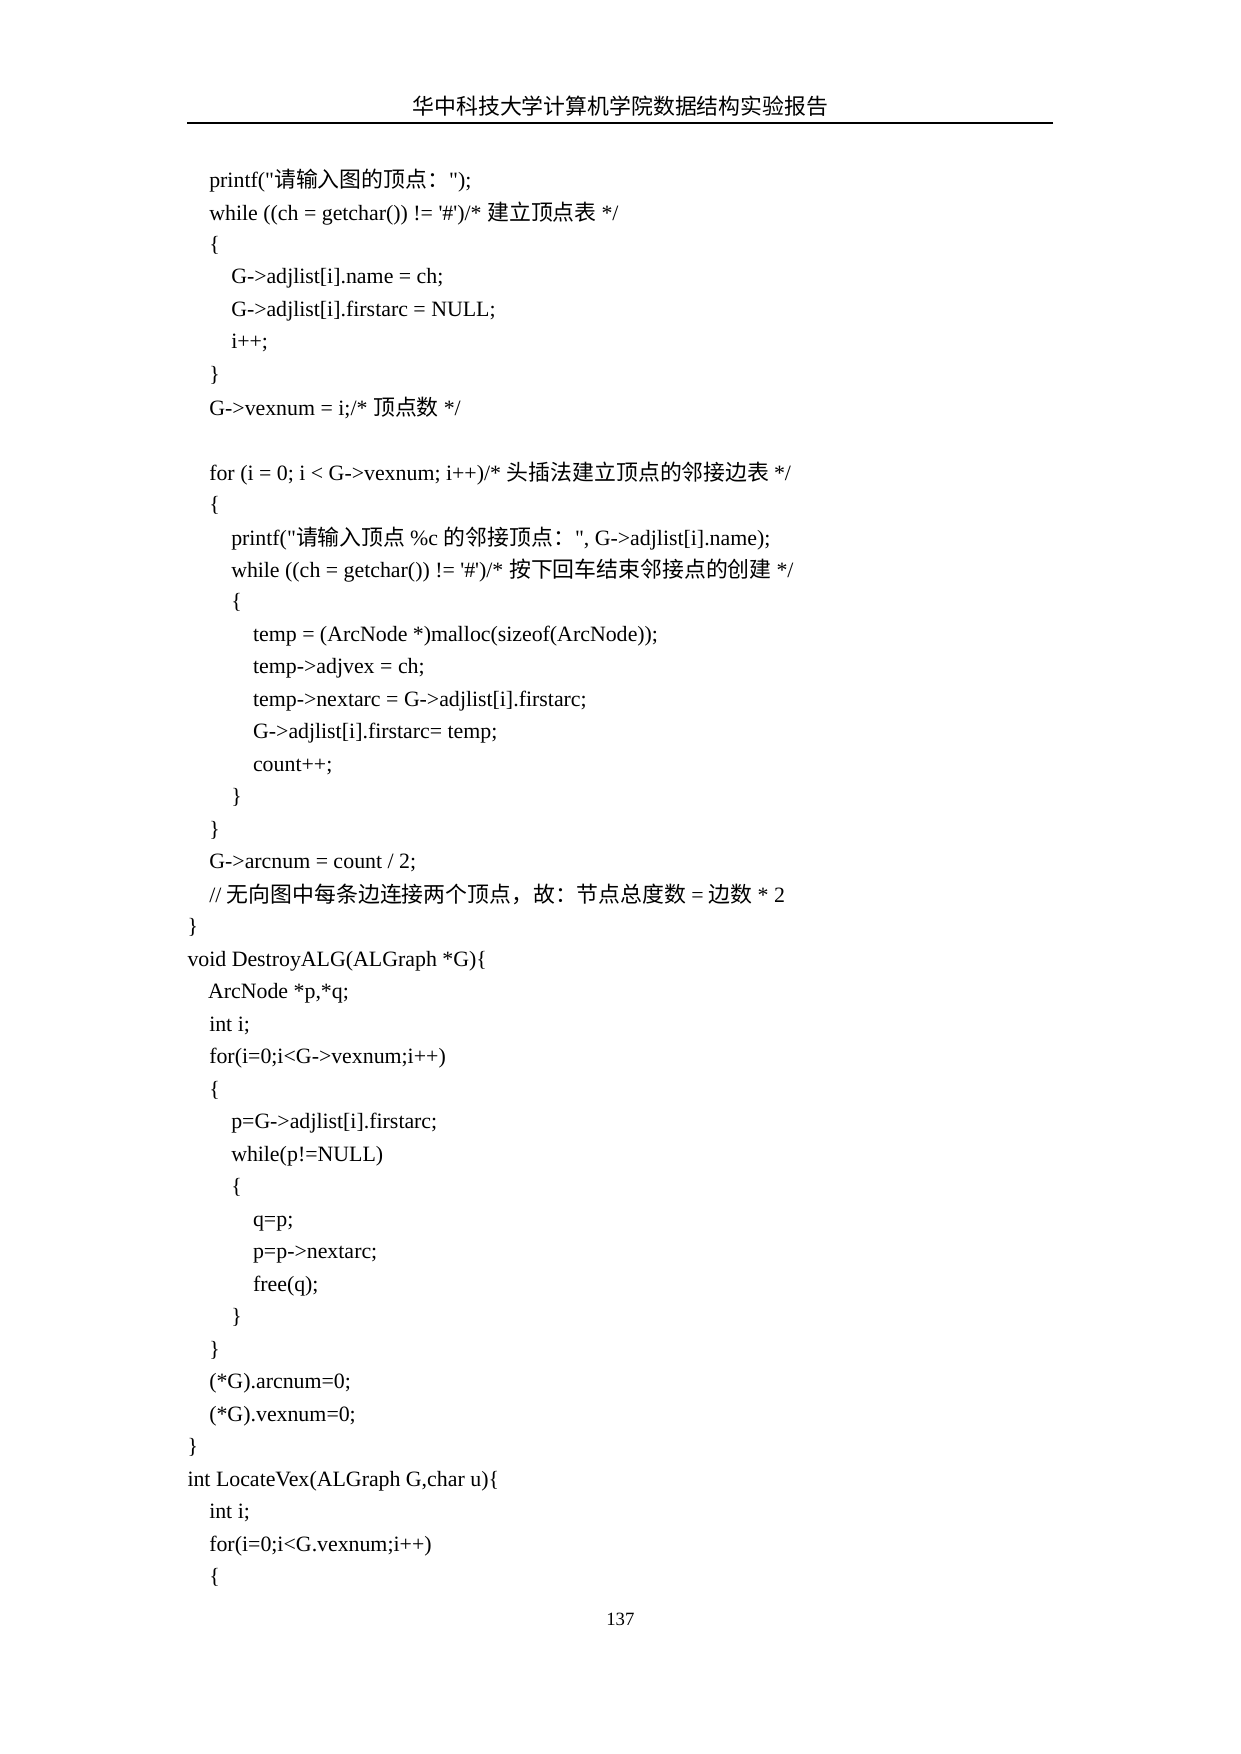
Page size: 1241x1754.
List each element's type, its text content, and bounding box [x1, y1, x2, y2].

text { [187, 1072, 1053, 1104]
text { [187, 1559, 1053, 1592]
text } [187, 812, 1053, 844]
text { [187, 1169, 1053, 1202]
text } [187, 779, 1053, 812]
text temp->nextarc = G->adjlist[i].firstarc; [187, 682, 1053, 714]
text ArcNode *p,*q; [187, 974, 1053, 1007]
text temp->adjvex = ch; [187, 649, 1053, 682]
text void DestroyALG(ALGraph *G){ [187, 942, 1053, 974]
text p=G->adjlist[i].firstarc; [187, 1104, 1053, 1137]
text printf("请输入顶点 %c 的邻接顶点：", G->adjlist[i].name); [187, 519, 1053, 552]
text G->adjlist[i].name = ch; [187, 259, 1053, 292]
text { [187, 227, 1053, 259]
text // 无向图中每条边连接两个顶点，故：节点总度数 = 边数 * 2 [187, 877, 1053, 909]
text (*G).vexnum=0; [187, 1397, 1053, 1429]
text G->vexnum = i;/* 顶点数 */ [187, 389, 1053, 422]
text i++; [187, 324, 1053, 357]
text } [187, 1429, 1053, 1462]
text { [187, 487, 1053, 519]
text for(i=0;i<G->vexnum;i++) [187, 1039, 1053, 1072]
text temp = (ArcNode *)malloc(sizeof(ArcNode)); [187, 617, 1053, 649]
text free(q); [187, 1267, 1053, 1299]
text count++; [187, 747, 1053, 779]
text int i; [187, 1007, 1053, 1039]
text G->adjlist[i].firstarc= temp; [187, 714, 1053, 747]
text while ((ch = getchar()) != '#')/* 建立顶点表 */ [187, 194, 1053, 227]
text G->adjlist[i].firstarc = NULL; [187, 292, 1053, 324]
text int i; [187, 1494, 1053, 1527]
text } [187, 909, 1053, 942]
text { [187, 584, 1053, 617]
text for (i = 0; i < G->vexnum; i++)/* 头插法建立顶点的邻接边表 */ [187, 454, 1053, 487]
text while ((ch = getchar()) != '#')/* 按下回车结束邻接点的创建 */ [187, 552, 1053, 584]
text printf("请输入图的顶点："); [187, 162, 1053, 194]
text } [187, 357, 1053, 389]
text q=p; [187, 1202, 1053, 1234]
text } [187, 1332, 1053, 1364]
text int LocateVex(ALGraph G,char u){ [187, 1462, 1053, 1494]
text p=p->nextarc; [187, 1234, 1053, 1267]
text for(i=0;i<G.vexnum;i++) [187, 1527, 1053, 1559]
text while(p!=NULL) [187, 1137, 1053, 1169]
text (*G).arcnum=0; [187, 1364, 1053, 1397]
text G->arcnum = count / 2; [187, 844, 1053, 877]
text } [187, 1299, 1053, 1332]
